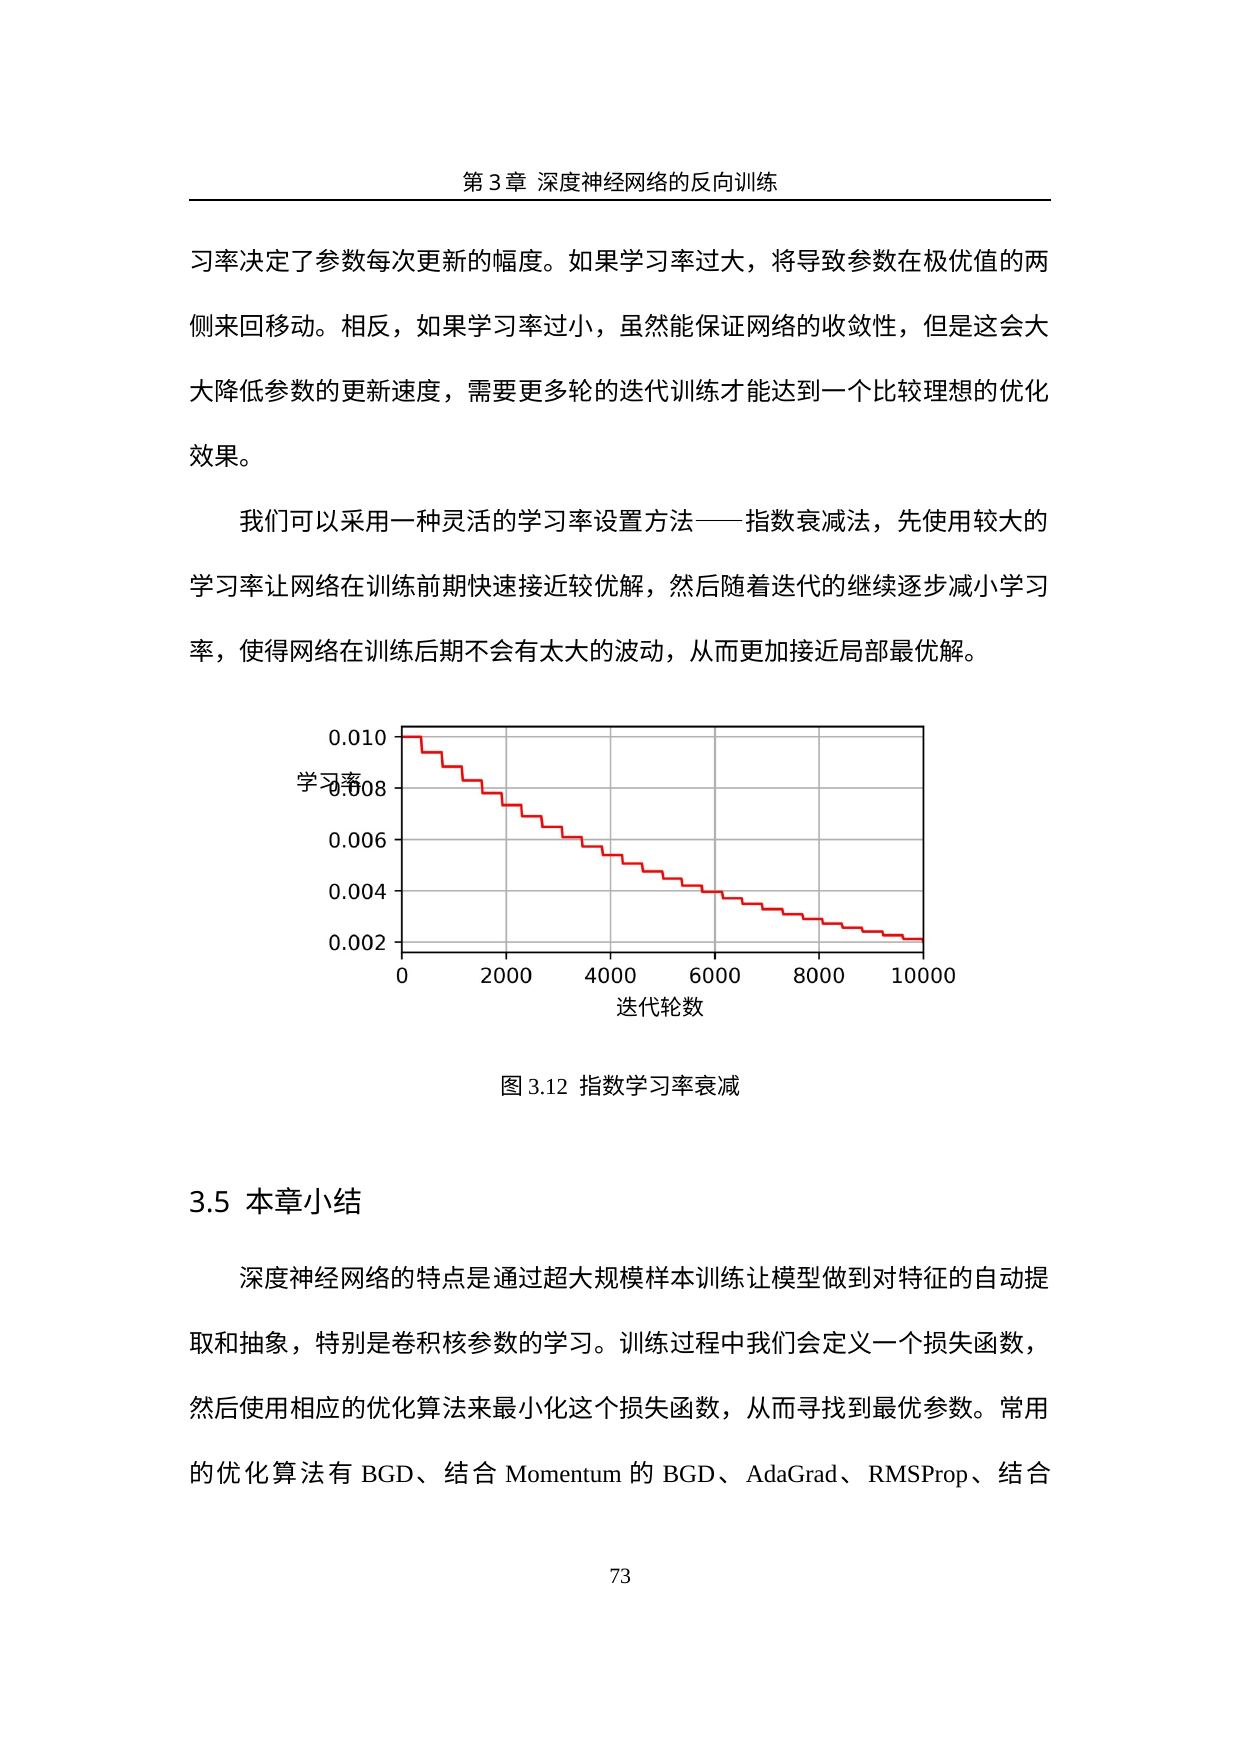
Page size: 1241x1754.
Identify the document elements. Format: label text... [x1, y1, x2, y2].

picture [286, 702, 959, 1025]
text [189, 1244, 1051, 1504]
text 我们可以采用一种灵活的学习率设置方法——指数衰减法，先使用较大的学习率让网络在训练前期快速接近较优解，然后随着迭代的继续逐步减小学习率，使得网络在训练后期不会有太大的波动，从而更加接近局部最优解。 [189, 487, 1051, 682]
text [189, 227, 1051, 487]
text 3.5 本章小结 [189, 1167, 1051, 1232]
